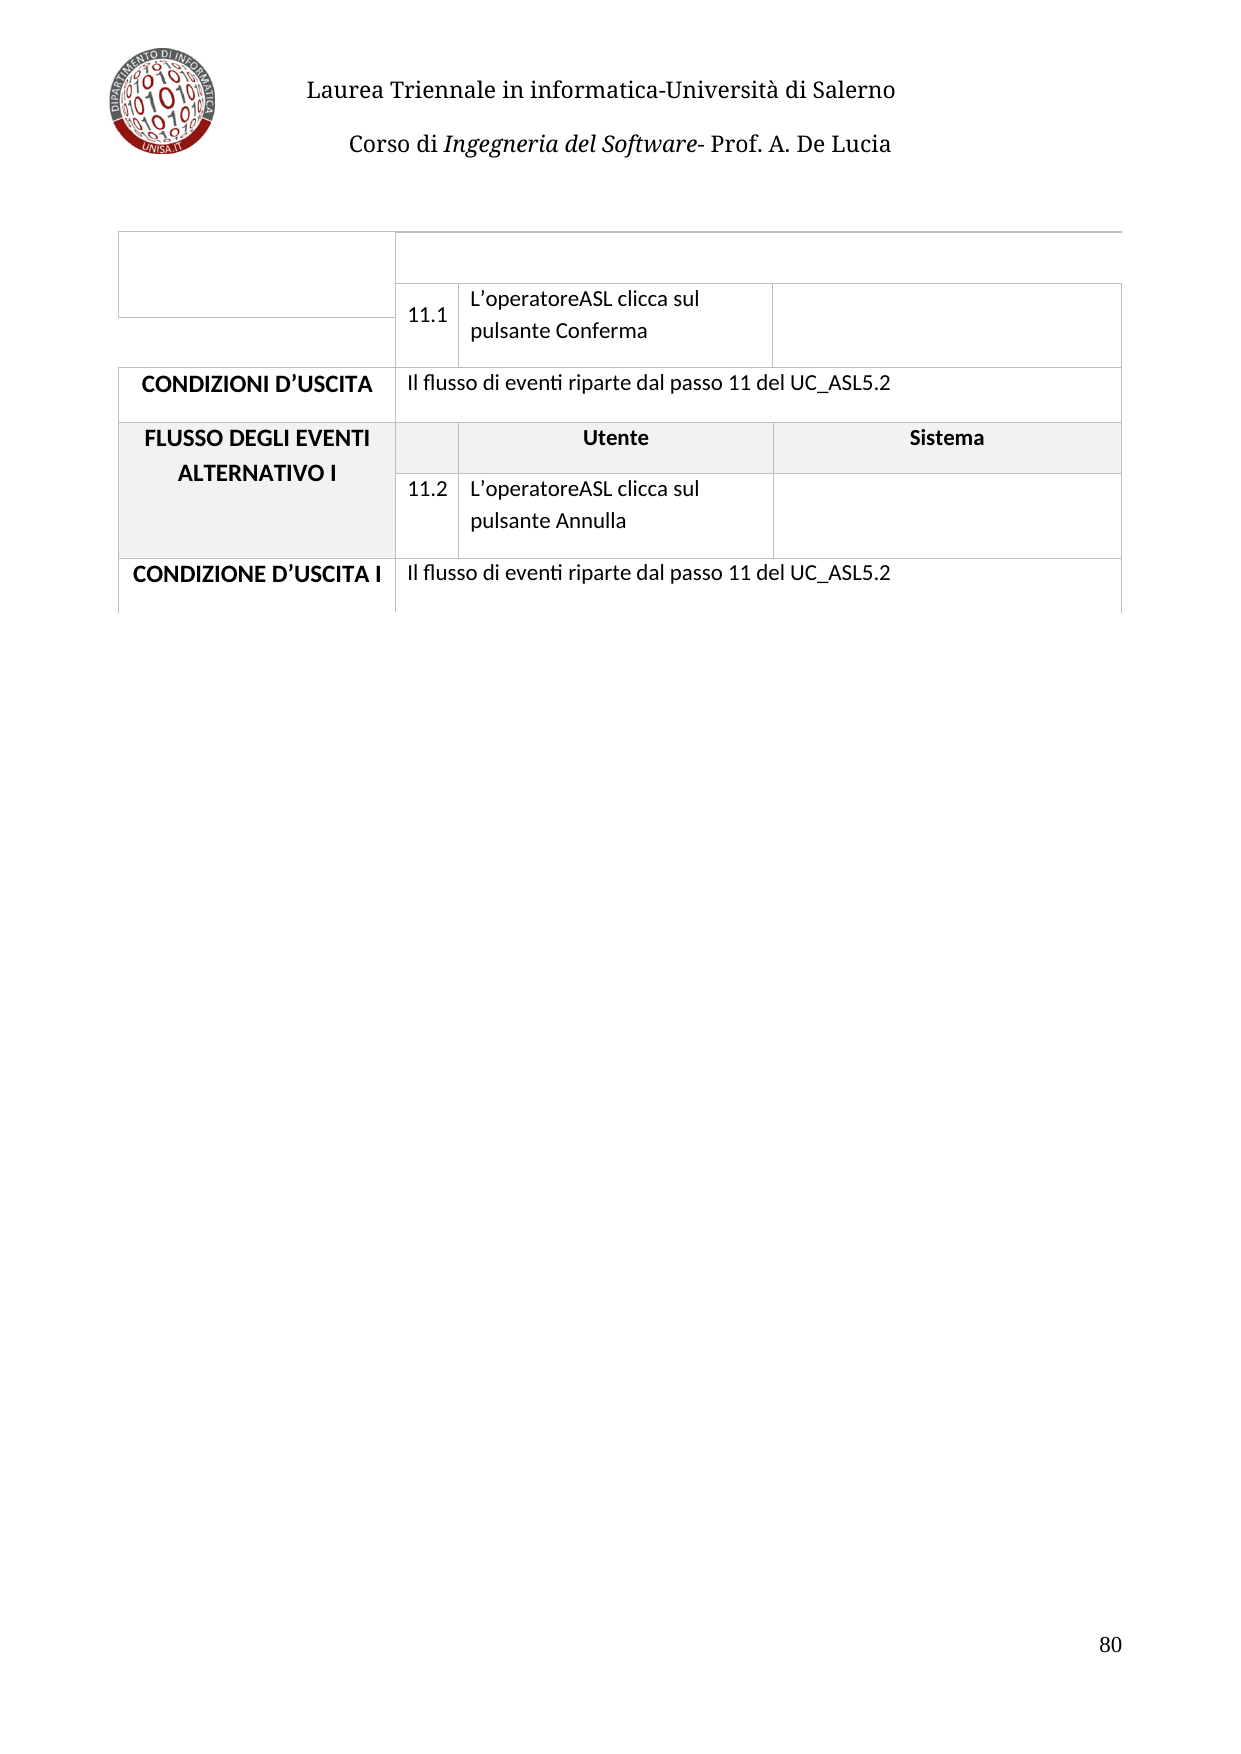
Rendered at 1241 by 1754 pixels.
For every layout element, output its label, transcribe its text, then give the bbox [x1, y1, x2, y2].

table_cell Sistema [774, 423, 1121, 473]
table_cell condizioni d’uscita [119, 368, 395, 422]
table_cell L’operatoreASL clicca sul pulsante Conferma [459, 284, 772, 367]
table_cell Il flusso di eventi riparte dal passo 11 del UC_ASL5.2 [396, 368, 1121, 422]
table_cell 11.1 [396, 284, 458, 367]
picture [109, 48, 215, 154]
table_cell Utente [459, 423, 773, 473]
table_cell FLusso degli eventi alternativo I [119, 423, 395, 557]
table_cell 11.2 [396, 474, 458, 557]
table_cell [774, 474, 1121, 557]
table_cell [396, 423, 458, 473]
table_cell L’operatoreASL clicca sul pulsante Annulla [459, 474, 773, 557]
table_cell [773, 284, 1121, 367]
